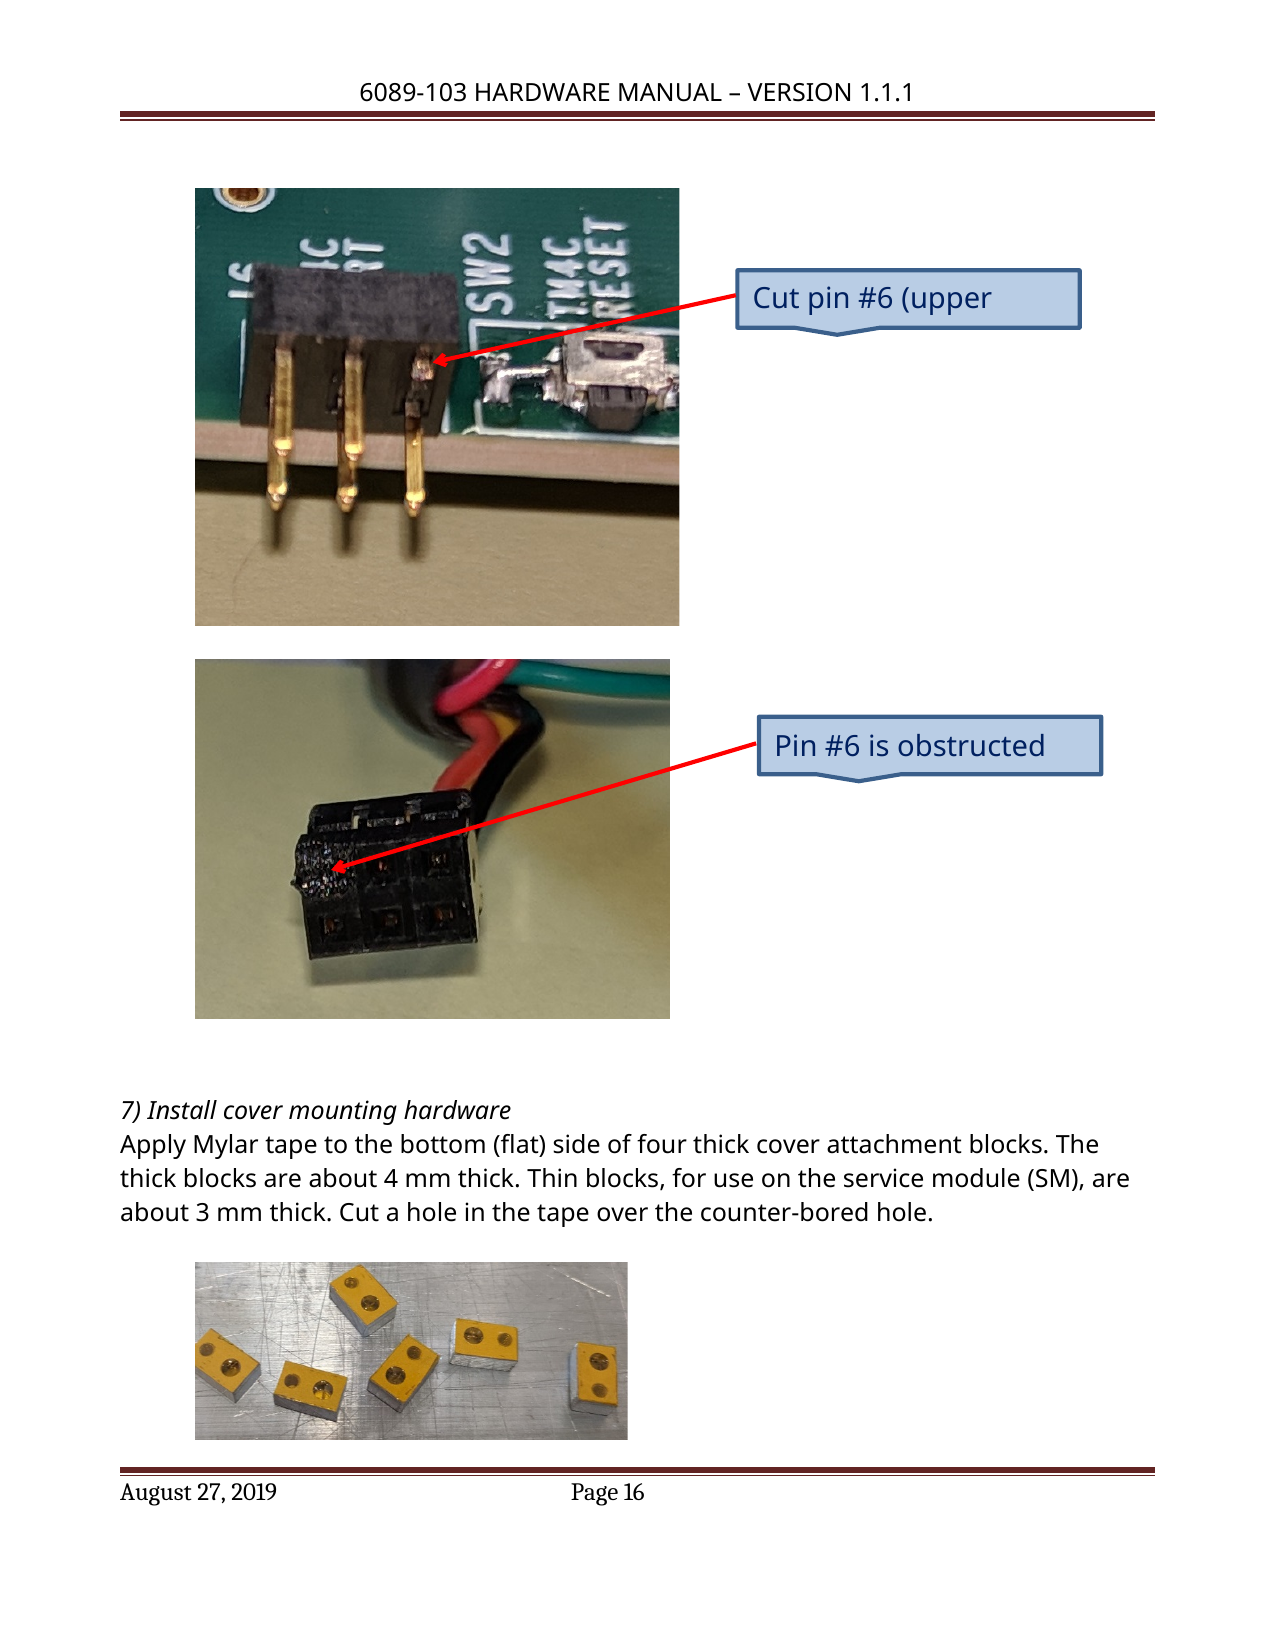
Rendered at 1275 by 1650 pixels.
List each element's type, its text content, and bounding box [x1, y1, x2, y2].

picture [195, 188, 680, 626]
picture [195, 1262, 628, 1440]
text Apply Mylar tape to the bottom (flat) side of four thick cover attachment blocks. The thick blocks are about 4 mm thick. Thin blocks, for use on the service module (SM), are about 3 mm thick. Cut a hole in the tape over the counter-bored hole. [120, 1127, 1155, 1229]
subtitle 7) Install cover mounting hardware [120, 1092, 1155, 1127]
picture [195, 659, 670, 1019]
